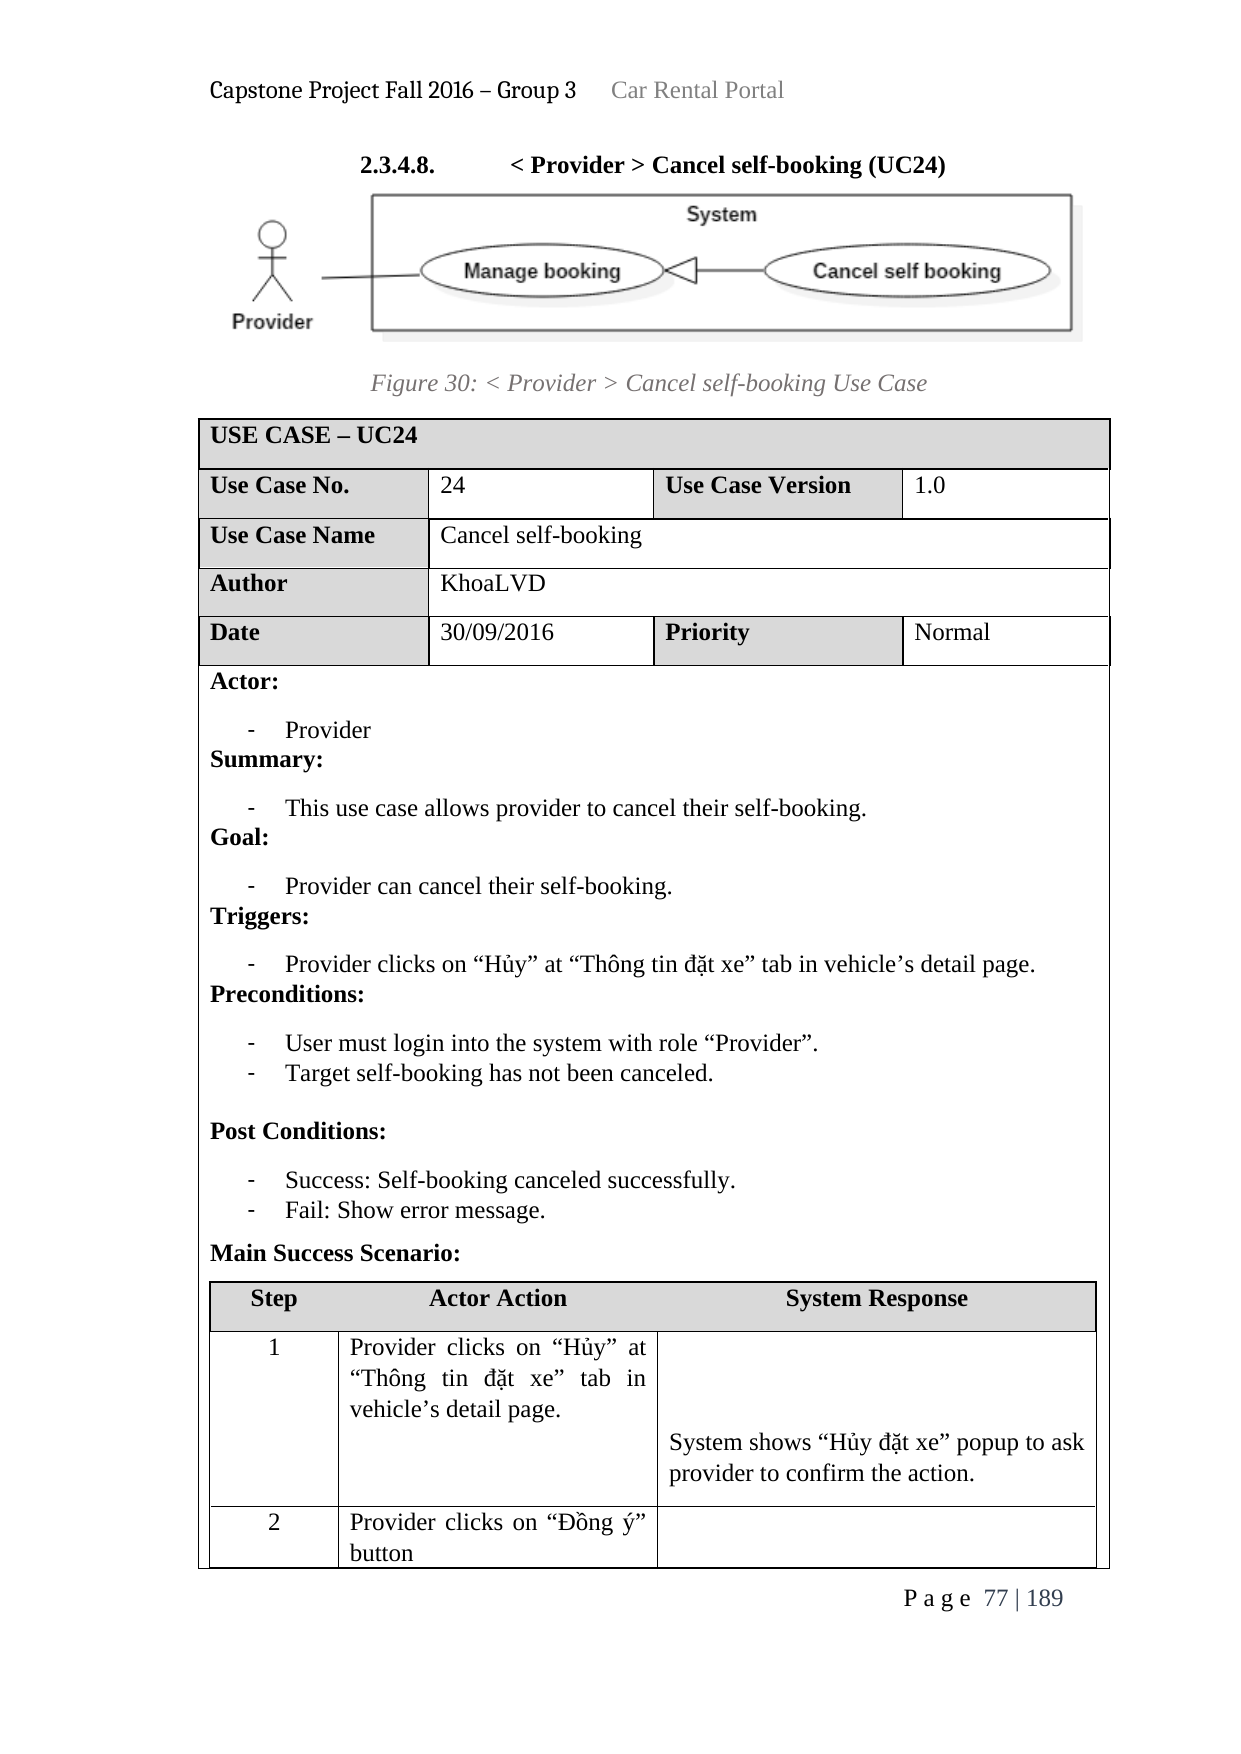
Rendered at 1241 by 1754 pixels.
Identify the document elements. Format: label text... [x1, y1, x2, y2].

table_cell Cancel self-booking [430, 518, 1109, 567]
table_cell Normal [904, 616, 1109, 665]
picture [210, 181, 1092, 350]
table_cell Author [199, 569, 428, 616]
table_cell Use Case No. [199, 470, 428, 518]
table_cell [199, 665, 1109, 1568]
table_cell Use Case Version [654, 470, 902, 518]
table_cell Priority [655, 617, 902, 665]
table_cell KhoaLVD [429, 568, 1109, 616]
subtitle < Provider > Cancel self-booking (UC24) [360, 150, 1090, 179]
table_cell 24 [429, 470, 653, 518]
table_cell 30/09/2016 [430, 617, 653, 665]
table_cell Use Case Name [200, 519, 428, 567]
table_cell Date [200, 617, 428, 665]
text Figure 30: < Provider > Cancel self-booking Use Case [210, 368, 1090, 397]
table_cell 1.0 [903, 468, 1109, 518]
table_header USE CASE – UC24 [200, 420, 1109, 468]
